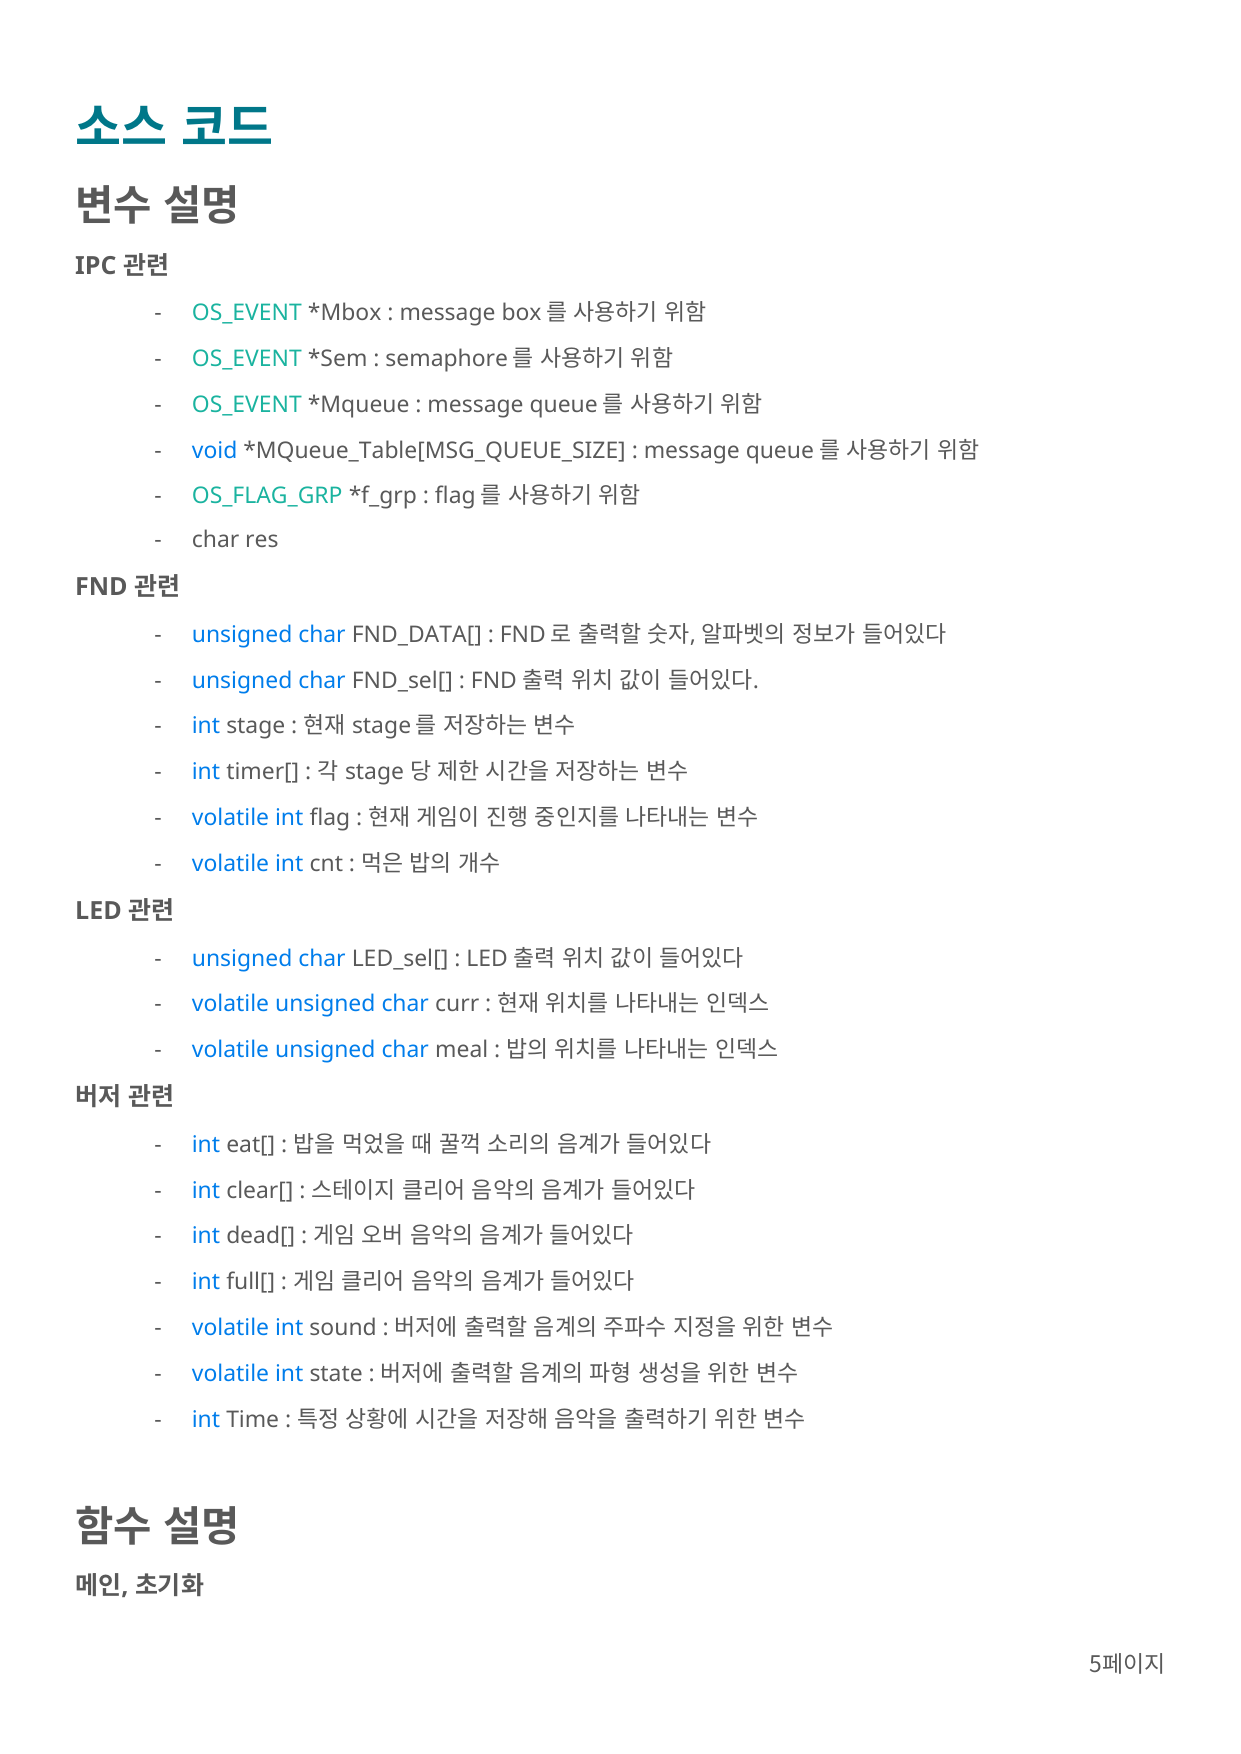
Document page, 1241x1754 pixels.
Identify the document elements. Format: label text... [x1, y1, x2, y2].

list int dead[] : 게임 오버 음악의 음계가 들어있다 [154, 1217, 1165, 1251]
list unsigned char LED_sel[] : LED 출력 위치 값이 들어있다 [154, 939, 1165, 973]
list int Time : 특정 상황에 시간을 저장해 음악을 출력하기 위한 변수 [154, 1401, 1165, 1434]
list int timer[] : 각 stage 당 제한 시간을 저장하는 변수 [154, 753, 1165, 786]
list OS_EVENT *Sem : semaphore를 사용하기 위함 [154, 340, 1165, 373]
list LED 관련 [75, 891, 1165, 927]
list 함수 설명 [75, 1493, 1165, 1553]
list int eat[] : 밥을 먹었을 때 꿀꺽 소리의 음계가 들어있다 [154, 1126, 1165, 1159]
list IPC 관련 [75, 245, 1165, 281]
list OS_FLAG_GRP *f_grp : flag를 사용하기 위함 [154, 477, 1165, 511]
list int clear[] : 스테이지 클리어 음악의 음계가 들어있다 [154, 1171, 1165, 1205]
list 메인, 초기화 [75, 1566, 1165, 1602]
list void *MQueue_Table[MSG_QUEUE_SIZE] : message queue를 사용하기 위함 [154, 431, 1165, 465]
list volatile int flag : 현재 게임이 진행 중인지를 나타내는 변수 [154, 799, 1165, 832]
list int full[] : 게임 클리어 음악의 음계가 들어있다 [154, 1263, 1165, 1296]
list volatile int sound : 버저에 출력할 음계의 주파수 지정을 위한 변수 [154, 1309, 1165, 1342]
list volatile unsigned char meal : 밥의 위치를 나타내는 인덱스 [154, 1031, 1165, 1064]
list 변수 설명 [75, 172, 1165, 233]
list FND 관련 [75, 567, 1165, 603]
list char res [154, 523, 1165, 554]
subtitle 소스 코드 [75, 87, 1165, 160]
list volatile unsigned char curr : 현재 위치를 나타내는 인덱스 [154, 985, 1165, 1018]
list OS_EVENT *Mbox : message box를 사용하기 위함 [154, 294, 1165, 327]
list volatile int state : 버저에 출력할 음계의 파형 생성을 위한 변수 [154, 1355, 1165, 1388]
list unsigned char FND_sel[] : FND 출력 위치 값이 들어있다. [154, 661, 1165, 695]
list 버저 관련 [75, 1077, 1165, 1113]
list int stage : 현재 stage를 저장하는 변수 [154, 707, 1165, 741]
list unsigned char FND_DATA[] : FND로 출력할 숫자, 알파벳의 정보가 들어있다 [154, 616, 1165, 649]
list OS_EVENT *Mqueue : message queue를 사용하기 위함 [154, 386, 1165, 419]
list volatile int cnt : 먹은 밥의 개수 [154, 845, 1165, 878]
